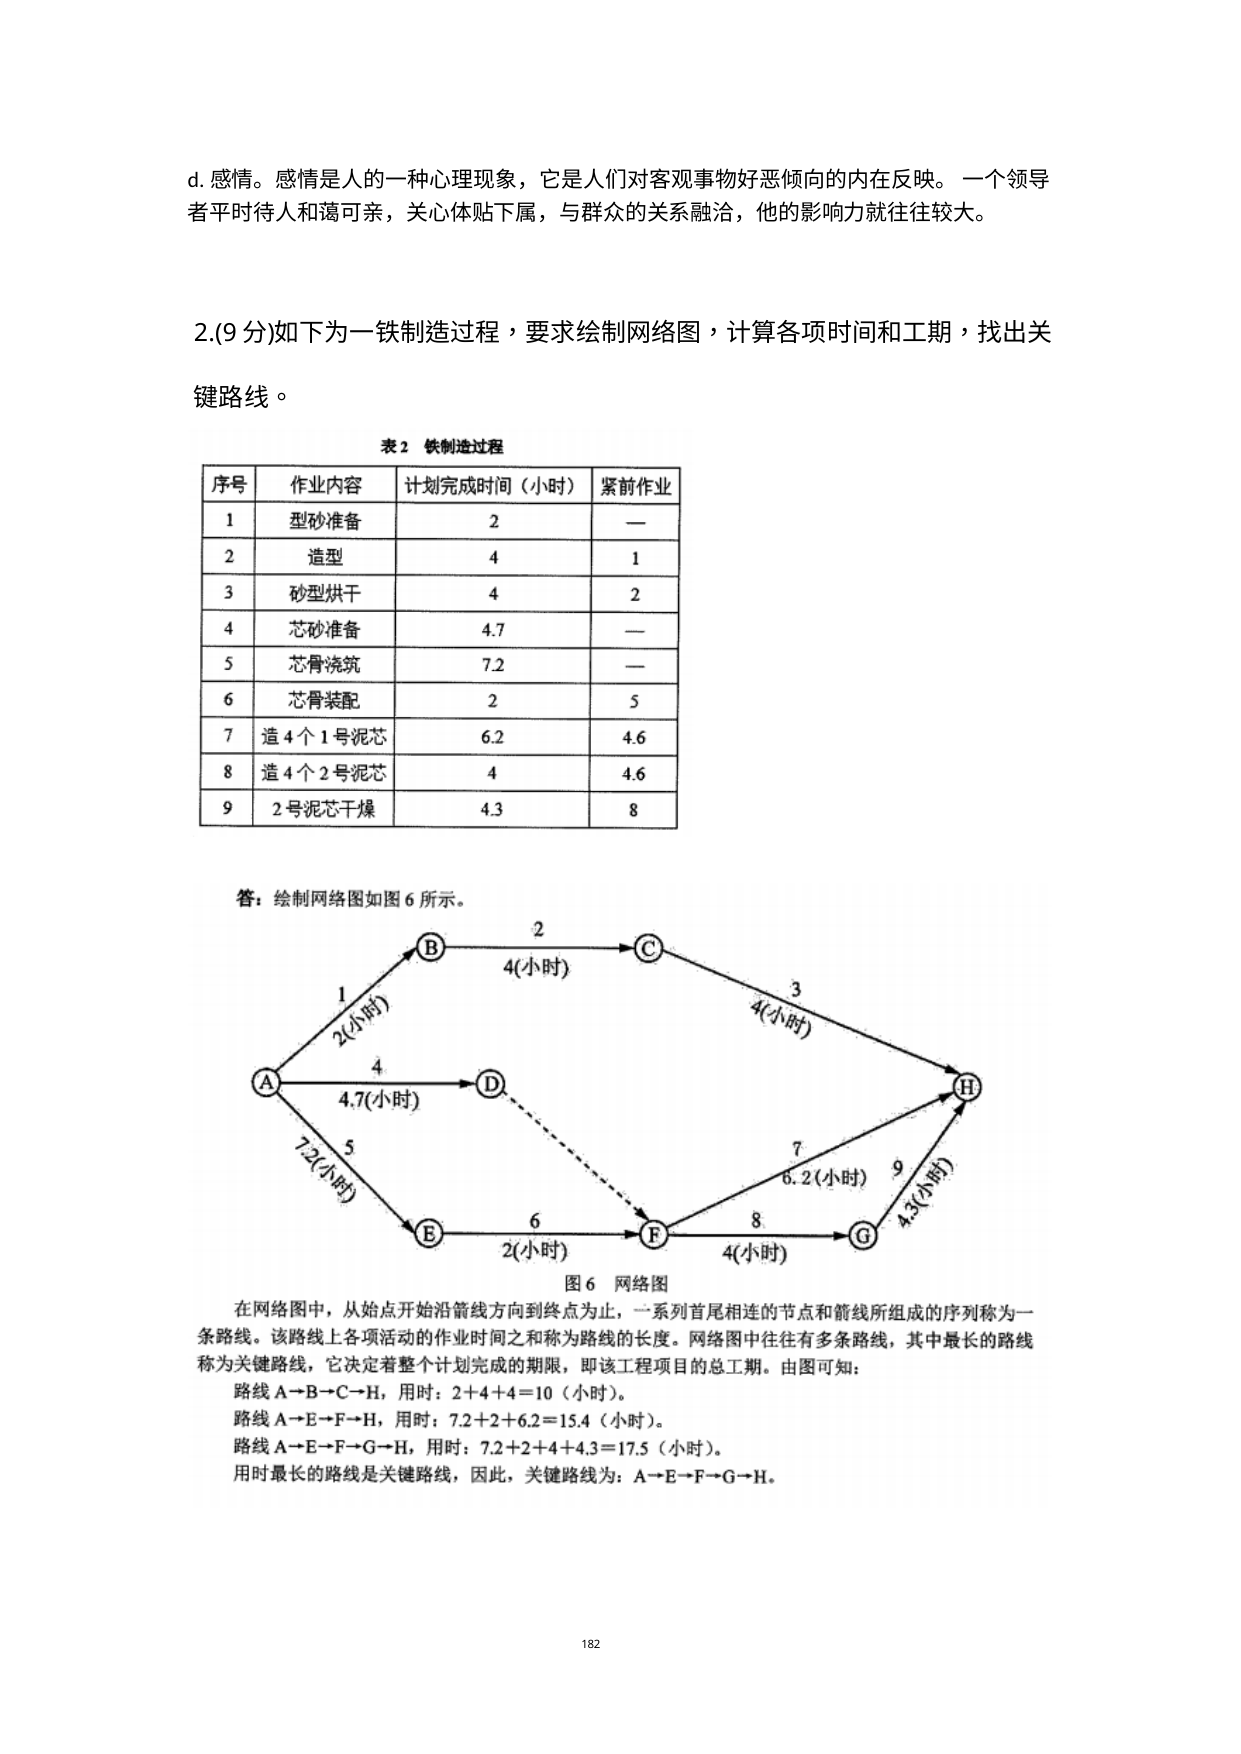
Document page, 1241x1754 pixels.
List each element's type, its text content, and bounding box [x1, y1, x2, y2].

picture [187, 883, 1052, 1508]
text 2.(9分)如下为一铁制造过程，要求绘制网络图，计算各项时间和工期，找出关键路线。 [194, 299, 1053, 429]
picture [187, 428, 695, 837]
text d. 感情。感情是人的一种心理现象，它是人们对客观事物好恶倾向的内在反映。 一个领导者平时待人和蔼可亲，关心体贴下属，与群众的关系融洽，他的影响力就往往较大。 [187, 162, 1053, 227]
